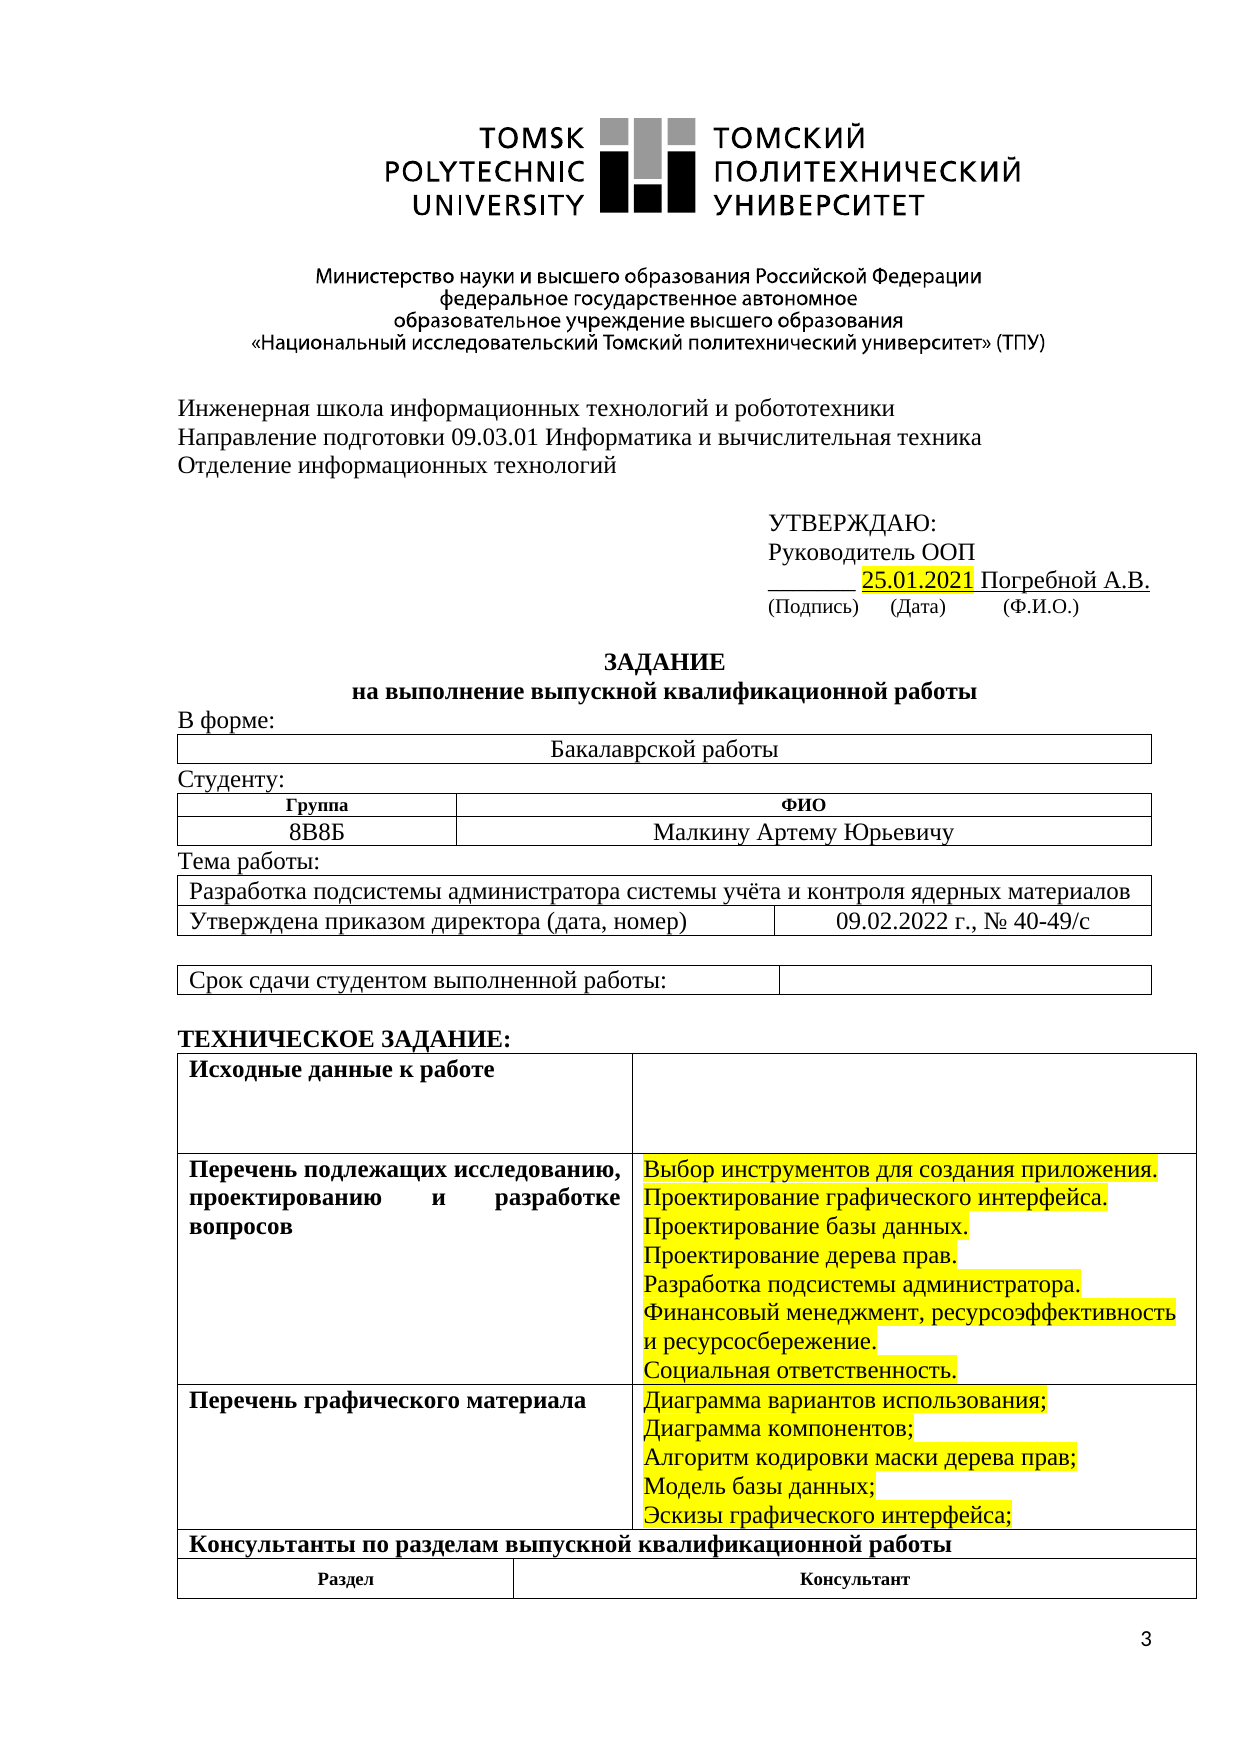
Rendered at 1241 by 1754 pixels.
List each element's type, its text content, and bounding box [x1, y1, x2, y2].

text Инженерная школа информационных технологий и робототехники [177, 393, 1152, 422]
table_cell Перечень подлежащих исследованию, проектированию и разработке вопросов [178, 1154, 632, 1384]
table_header Разработка подсистемы администратора системы учёта и контроля ядерных материалов [178, 876, 1151, 905]
table_header Бакалаврской работы [178, 735, 1151, 763]
table_header [633, 1054, 1196, 1153]
table_cell Раздел [178, 1559, 513, 1597]
text на выполнение выпускной квалификационной работы [177, 676, 1152, 705]
table_cell Диаграмма вариантов использования; Диаграмма компонентов; Алгоритм кодировки маски дерева прав; Модель базы данных; Эскизы графического интерфейса; [633, 1385, 1196, 1528]
text _______ 25.01.2021 Погребной А.В. [974, 566, 1152, 594]
text Направление подготовки 09.03.01 Информатика и вычислительная техника [177, 422, 1152, 451]
table_cell Перечень графического материала [178, 1385, 632, 1528]
table_header Срок сдачи студентом выполненной работы: [178, 966, 779, 994]
text В форме: [177, 705, 1152, 733]
text Студенту: [177, 764, 1152, 793]
text Тема работы: [177, 846, 1152, 875]
table_cell 09.02.2022 г., № 40-49/с [775, 906, 1151, 935]
table_header ФИО [457, 794, 1151, 816]
text ТЕХНИЧЕСКОЕ ЗАДАНИЕ: [177, 1024, 1152, 1053]
table_cell Утверждена приказом директора (дата, номер) [178, 906, 774, 935]
text ЗАДАНИЕ [177, 647, 1152, 676]
table_header Группа [178, 794, 456, 816]
table_header Исходные данные к работе [178, 1054, 632, 1153]
table_cell 8В8Б [178, 817, 456, 845]
text УТВЕРЖДАЮ: [768, 508, 1152, 537]
table_cell Малкину Артему Юрьевичу [457, 817, 1151, 845]
table_cell Консультант [514, 1559, 1196, 1597]
text (Подпись) (Дата) (Ф.И.О.) [768, 594, 1152, 618]
text Отделение информационных технологий [177, 451, 1152, 479]
table_header [780, 966, 1151, 994]
text Руководитель ООП [768, 537, 1152, 566]
text _______ 25.01.2021 Погребной А.В. [768, 566, 862, 594]
table_cell Выбор инструментов для создания приложения. Проектирование графического интерфейса. Проектирование базы данных. Проектирование дерева прав. Разработка подсистемы администратора. Финансовый менеджмент, ресурсоэффективность и ресурсосбережение. Социальная ответственность. [633, 1154, 1196, 1384]
table_cell Консультанты по разделам выпускной квалификационной работы [178, 1530, 1196, 1558]
